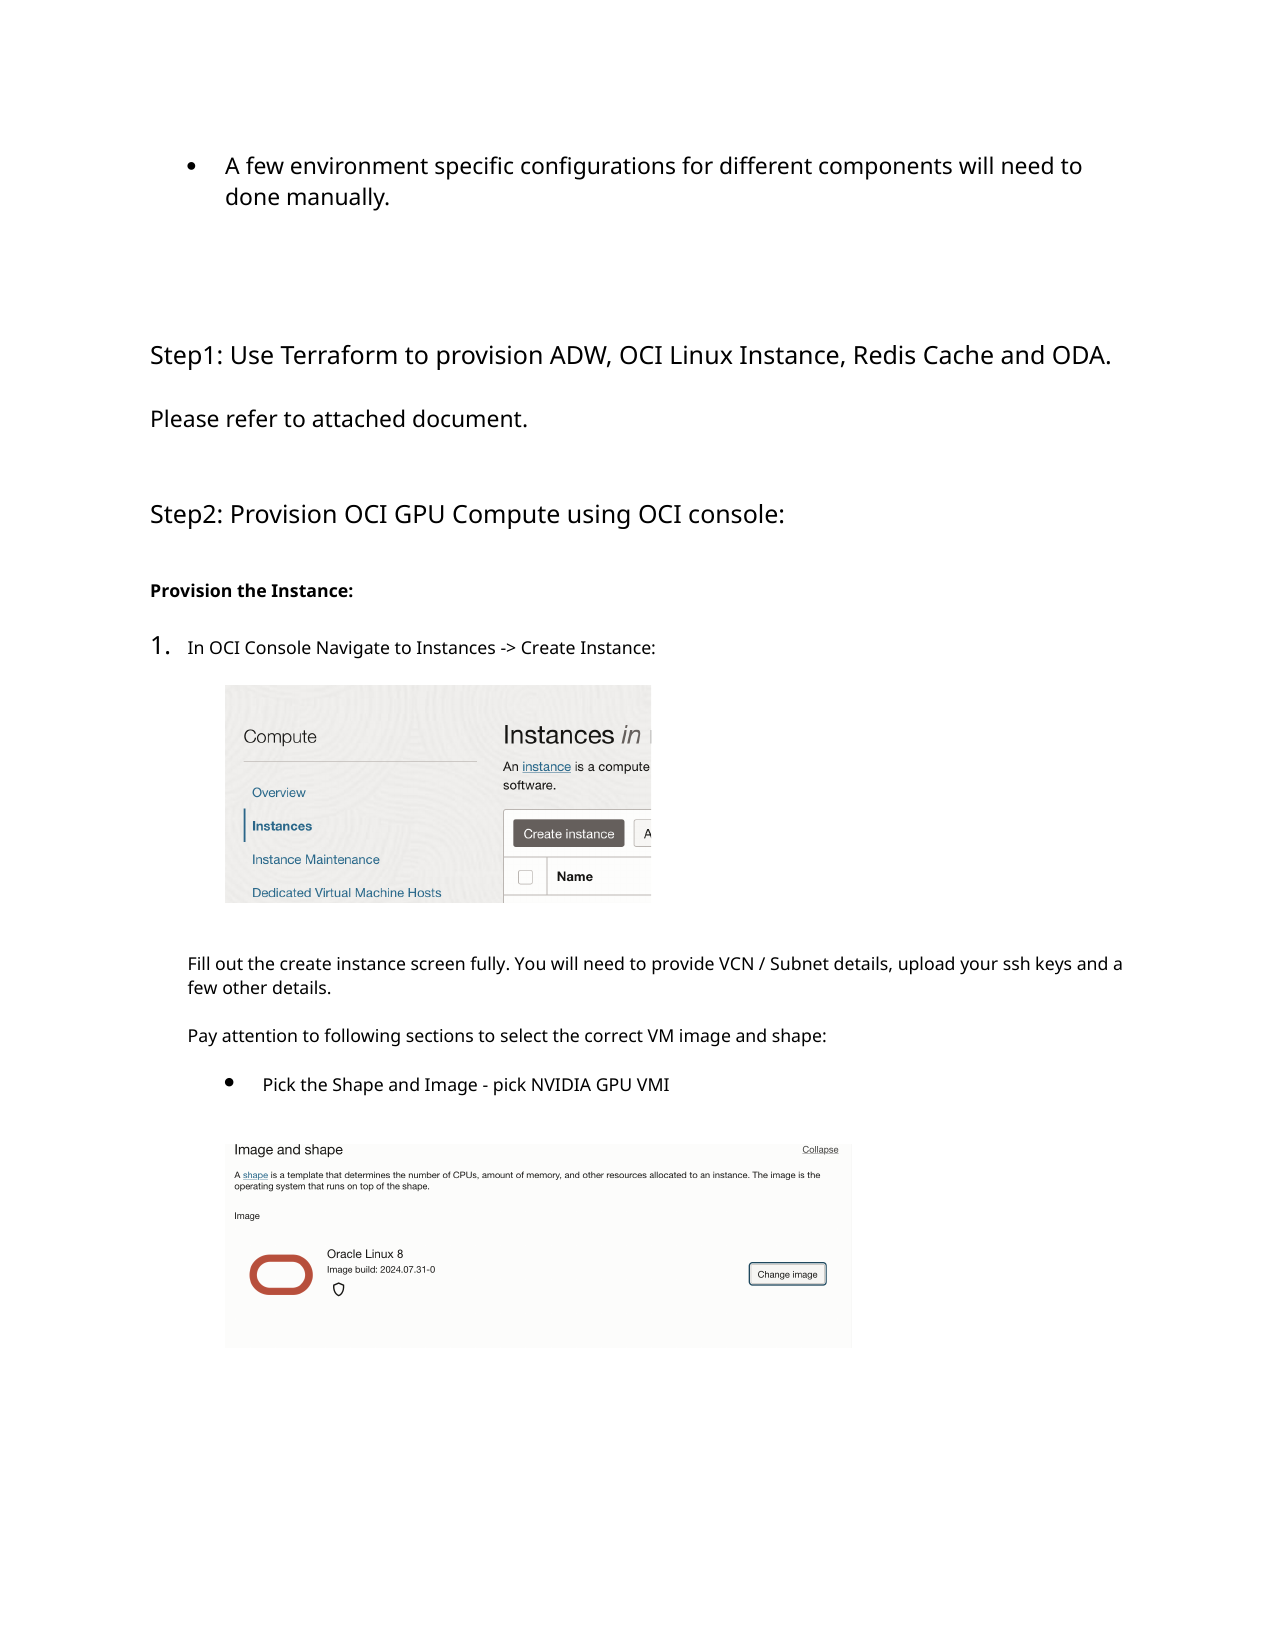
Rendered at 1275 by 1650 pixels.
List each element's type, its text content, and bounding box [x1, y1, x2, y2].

text Step1: Use Terraform to provision ADW, OCI Linux Instance, Redis Cache and ODA. [150, 337, 1125, 372]
text Please refer to attached document. [150, 403, 1125, 434]
picture [225, 685, 652, 903]
list In OCI Console Navigate to Instances -> Create Instance: [150, 627, 1125, 661]
text Fill out the create instance screen fully. You will need to provide VCN / Subnet details, upload your ssh keys and a few other details. [187, 951, 1125, 999]
text Provision the Instance: [150, 579, 1125, 603]
list Pick the Shape and Image - pick NVIDIA GPU VMI [225, 1072, 1125, 1096]
list A few environment specific configurations for different components will need to done manually. [187, 150, 1125, 212]
text Step2: Provision OCI GPU Compute using OCI console: [150, 497, 1125, 531]
text Pay attention to following sections to select the correct VM image and shape: [187, 1024, 1125, 1048]
picture [225, 1144, 852, 1348]
